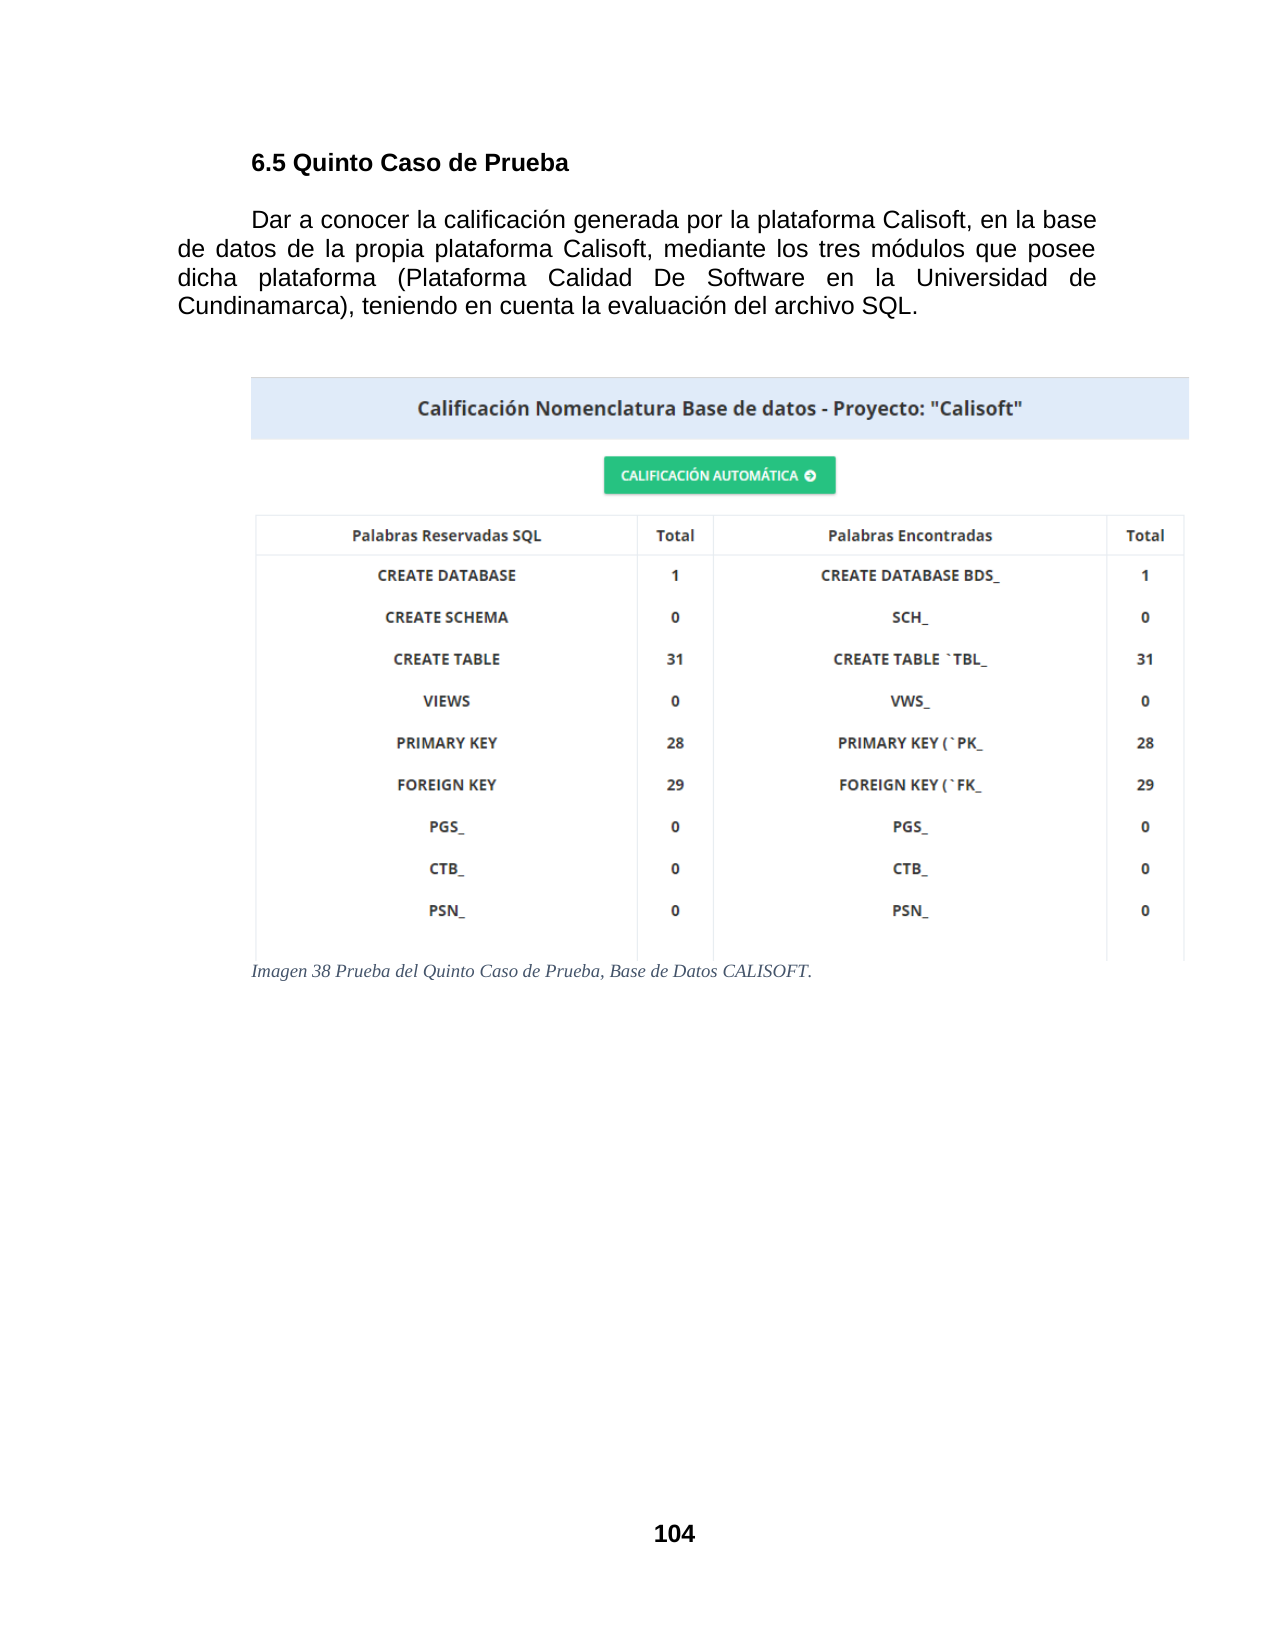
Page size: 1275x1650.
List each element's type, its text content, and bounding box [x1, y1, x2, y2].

subtitle 6.5 Quinto Caso de Prueba [177, 148, 1098, 176]
text Dar a conocer la calificación generada por la plataforma Calisoft, en la base de datos de la propia plataforma Calisoft, mediante los tres módulos que posee dicha plataforma (Plataforma Calidad De Software en la Universidad de Cundinamarca), teniendo en cuenta la evaluación del archivo SQL. [177, 205, 1098, 320]
picture [251, 377, 1190, 961]
text Imagen 38 Prueba del Quinto Caso de Prueba, Base de Datos CALISOFT. [177, 960, 1098, 982]
